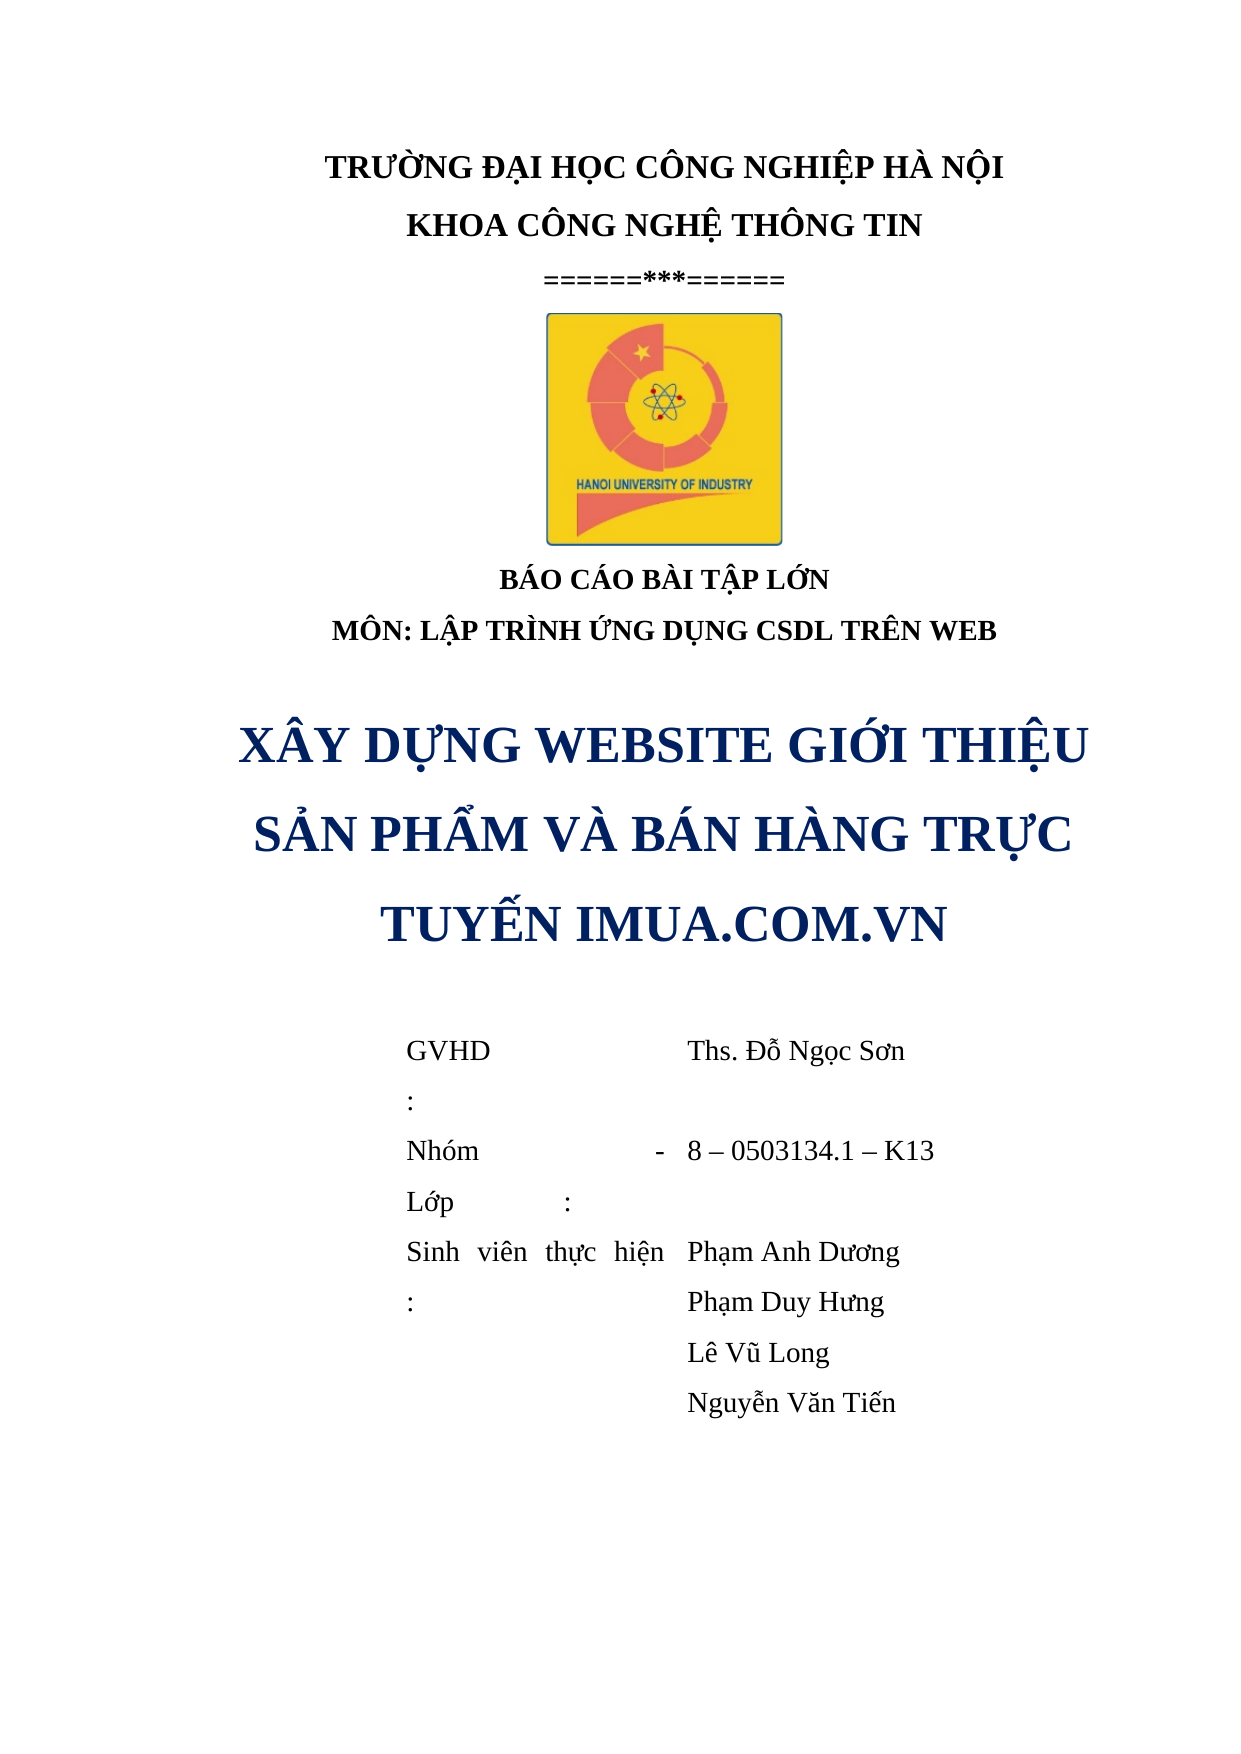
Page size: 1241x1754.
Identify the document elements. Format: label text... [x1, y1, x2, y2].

text XÂY DỰNG WEBSITE GIỚI THIỆU SẢN PHẨM VÀ BÁN HÀNG TRỰC TUYẾN IMUA.COM.VN [207, 713, 1122, 953]
table_cell 8 – 0503134.1 – K13 [676, 1134, 1015, 1234]
text TRƯỜNG ĐẠI HỌC CÔNG NGHIỆP HÀ NỘI [207, 148, 1122, 186]
text KHOA CÔNG NGHỆ THÔNG TIN [207, 205, 1122, 243]
table_header GVHD : [395, 1033, 676, 1133]
picture [546, 313, 783, 546]
text ======***====== [207, 263, 1122, 296]
table_cell Nhóm - Lớp : [395, 1134, 676, 1234]
text BÁO CÁO BÀI TẬP LỚN [207, 562, 1122, 596]
text MÔN: LẬP TRÌNH ỨNG DỤNG CSDL TRÊN WEB [207, 613, 1122, 646]
table_header Ths. Đỗ Ngọc Sơn [676, 1033, 1015, 1133]
table_cell Phạm Anh Dương Phạm Duy Hưng Lê Vũ Long Nguyễn Văn Tiến [676, 1234, 1015, 1435]
table_cell Sinh viên thực hiện : [395, 1234, 676, 1435]
